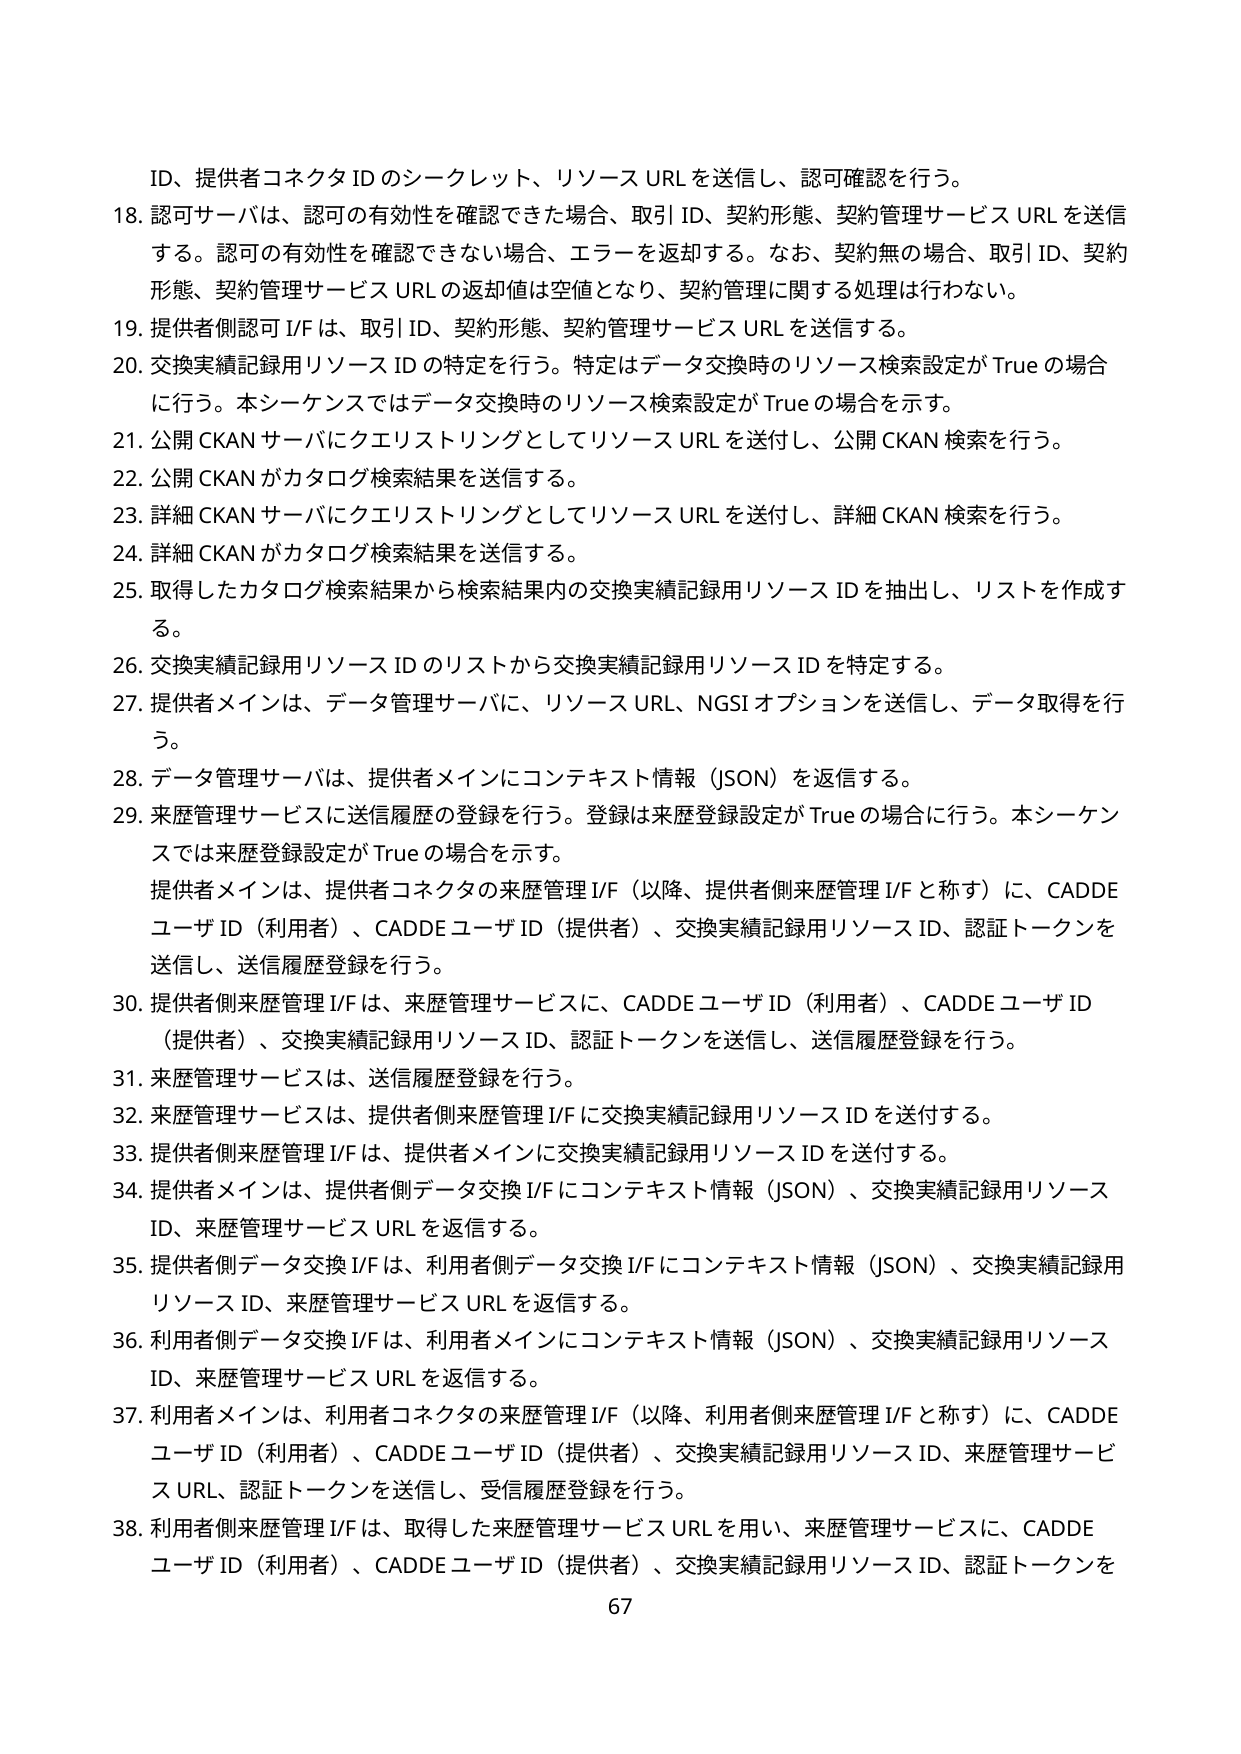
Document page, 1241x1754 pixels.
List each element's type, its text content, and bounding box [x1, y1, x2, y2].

list 交換実績記録用リソースIDの特定を行う。特定はデータ交換時のリソース検索設定がTrueの場合に行う。本シーケンスではデータ交換時のリソース検索設定がTrueの場合を示す。 [112, 346, 1128, 421]
list 来歴管理サービスは、提供者側来歴管理I/Fに交換実績記録用リソースIDを送付する。 [112, 1096, 1128, 1133]
list 公開CKANサーバにクエリストリングとしてリソースURLを送付し、公開CKAN検索を行う。 [112, 421, 1128, 458]
list 提供者側認可I/Fは、取引ID、契約形態、契約管理サービスURLを送信する。 [112, 308, 1128, 346]
list 利用者メインは、利用者コネクタの来歴管理I/F（以降、利用者側来歴管理I/Fと称す）に、CADDEユーザID（利用者）、CADDEユーザID（提供者）、交換実績記録用リソースID、来歴管理サービスURL、認証トークンを送信し、受信履歴登録を行う。 [112, 1396, 1128, 1508]
list 提供者側来歴管理I/Fは、提供者メインに交換実績記録用リソースIDを送付する。 [112, 1133, 1128, 1171]
list 公開CKANがカタログ検索結果を送信する。 [112, 458, 1128, 496]
list 取得したカタログ検索結果から検索結果内の交換実績記録用リソースIDを抽出し、リストを作成する。 [112, 571, 1128, 646]
list 提供者メインは、提供者側データ交換I/Fにコンテキスト情報（JSON）、交換実績記録用リソースID、来歴管理サービスURLを返信する。 [112, 1171, 1128, 1246]
list 提供者メインは、データ管理サーバに、リソースURL、NGSIオプションを送信し、データ取得を行う。 [112, 683, 1128, 758]
list 詳細CKANサーバにクエリストリングとしてリソースURLを送付し、詳細CKAN検索を行う。 [112, 496, 1128, 533]
list データ管理サーバは、提供者メインにコンテキスト情報（JSON）を返信する。 [112, 758, 1128, 796]
list 認可サーバは、認可の有効性を確認できた場合、取引ID、契約形態、契約管理サービスURLを送信する。認可の有効性を確認できない場合、エラーを返却する。なお、契約無の場合、取引ID、契約形態、契約管理サービスURLの返却値は空値となり、契約管理に関する処理は行わない。 [112, 196, 1128, 308]
list 交換実績記録用リソースIDのリストから交換実績記録用リソースIDを特定する。 [112, 646, 1128, 683]
list 来歴管理サービスは、送信履歴登録を行う。 [112, 1058, 1128, 1096]
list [112, 1508, 1128, 1583]
list 提供者側来歴管理I/Fは、来歴管理サービスに、CADDEユーザID（利用者）、CADDEユーザID（提供者）、交換実績記録用リソースID、認証トークンを送信し、送信履歴登録を行う。 [112, 983, 1128, 1058]
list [112, 158, 1128, 196]
list 提供者側データ交換I/Fは、利用者側データ交換I/Fにコンテキスト情報（JSON）、交換実績記録用リソースID、来歴管理サービスURLを返信する。 [112, 1246, 1128, 1321]
list 利用者側データ交換I/Fは、利用者メインにコンテキスト情報（JSON）、交換実績記録用リソースID、来歴管理サービスURLを返信する。 [112, 1321, 1128, 1396]
list 来歴管理サービスに送信履歴の登録を行う。登録は来歴登録設定がTrueの場合に行う。本シーケンスでは来歴登録設定がTrueの場合を示す。 提供者メインは、提供者コネクタの来歴管理I/F（以降、提供者側来歴管理I/Fと称す）に、CADDEユーザID（利用者）、CADDEユーザID（提供者）、交換実績記録用リソースID、認証トークンを送信し、送信履歴登録を行う。 [112, 796, 1128, 983]
list 詳細CKANがカタログ検索結果を送信する。 [112, 533, 1128, 571]
